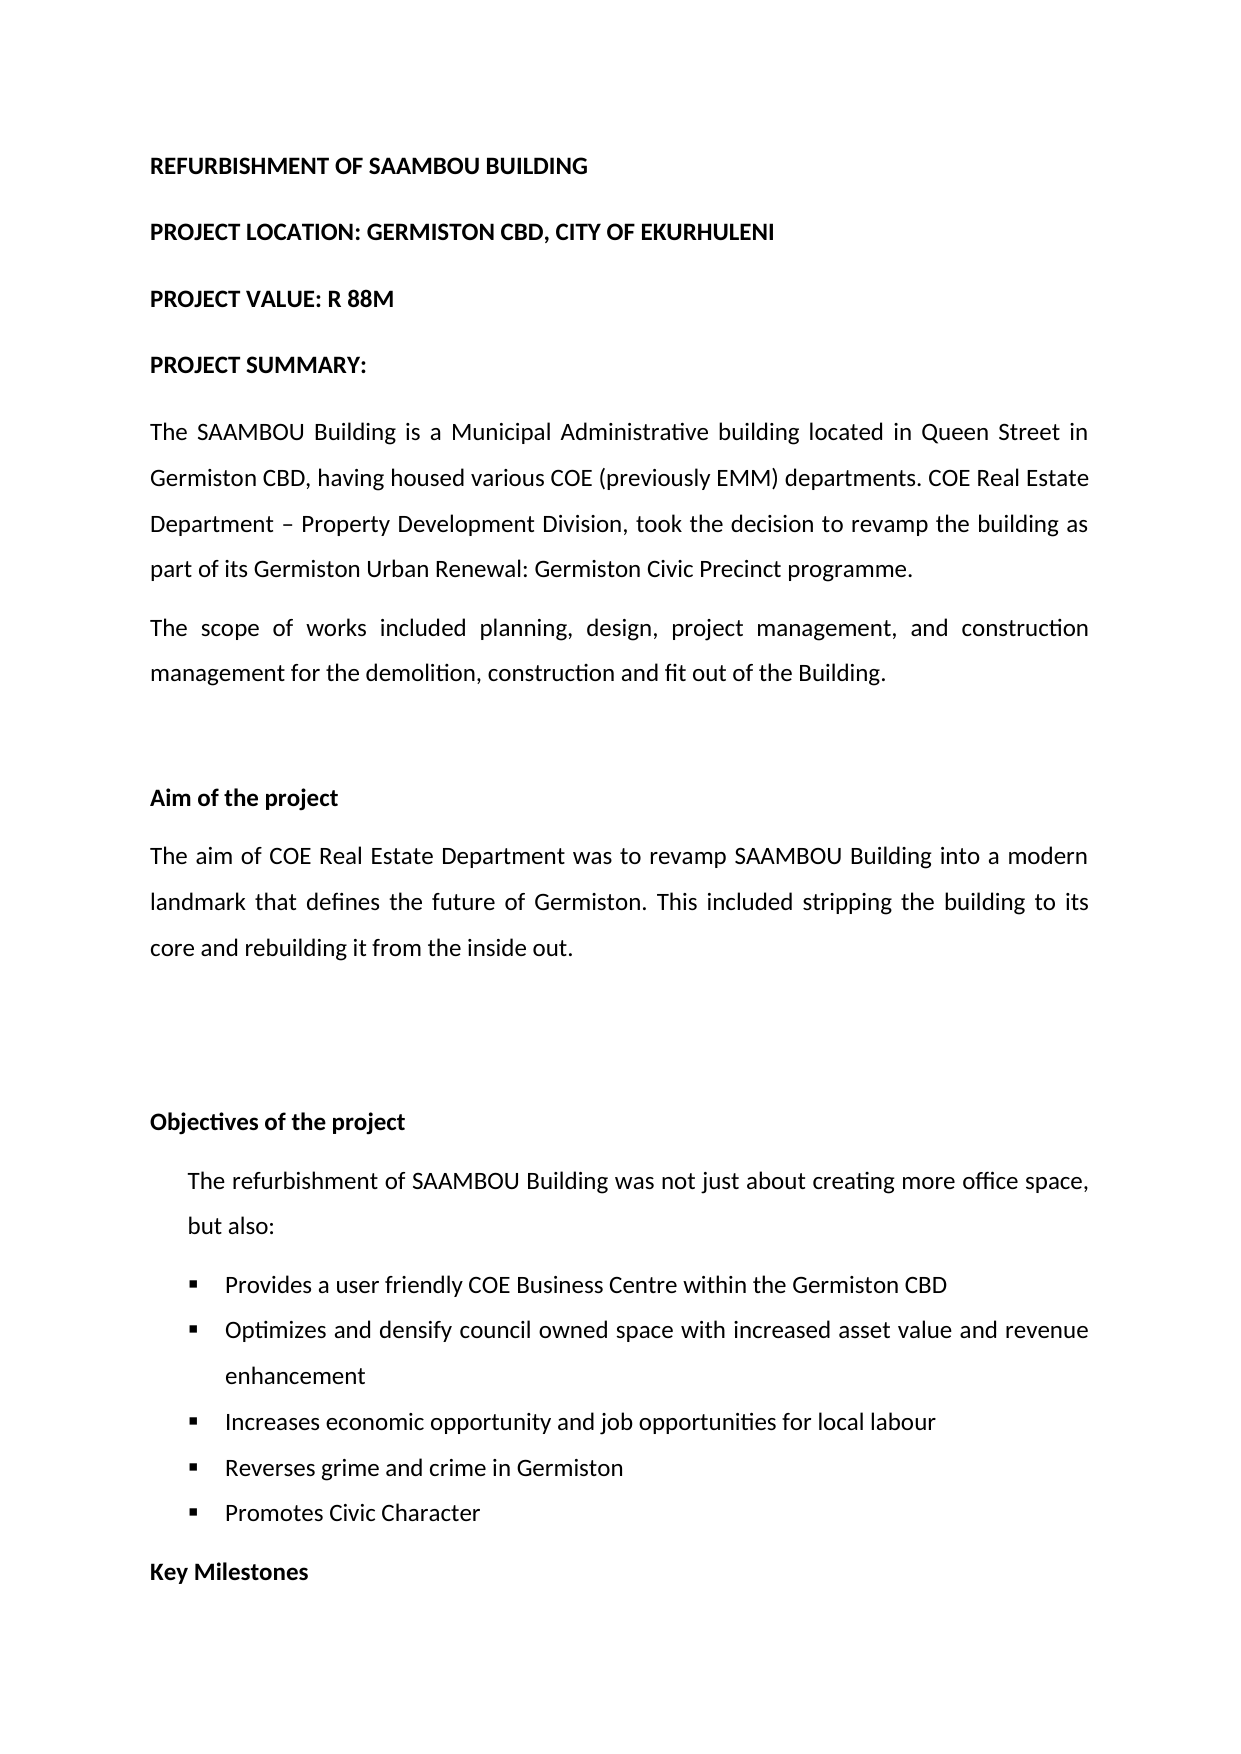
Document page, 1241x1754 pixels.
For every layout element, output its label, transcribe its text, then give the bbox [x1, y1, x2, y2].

text PROJECT SUMMARY: [150, 350, 1090, 380]
text Aim of the project [150, 782, 1090, 813]
text Objectives of the project [150, 1107, 1090, 1137]
list Increases economic opportunity and job opportunities for local labour [187, 1406, 1090, 1436]
list Promotes Civic Character [187, 1497, 1090, 1528]
text Key Milestones [150, 1556, 1090, 1586]
text REFURBISHMENT OF SAAMBOU BUILDING [150, 150, 1090, 181]
text The aim of COE Real Estate Department was to revamp SAAMBOU Building into a modern landmark that defines the future of Germiston. This included stripping the building to its core and rebuilding it from the inside out. [150, 840, 1090, 962]
list Provides a user friendly COE Business Centre within the Germiston CBD [187, 1269, 1090, 1299]
list Optimizes and densify council owned space with increased asset value and revenue enhancement [187, 1314, 1090, 1391]
text PROJECT LOCATION: GERMISTON CBD, CITY OF EKURHULENI [150, 217, 1090, 247]
list Reverses grime and crime in Germiston [187, 1452, 1090, 1482]
text PROJECT VALUE: R 88M [150, 283, 1090, 314]
text The refurbishment of SAAMBOU Building was not just about creating more office space, but also: [187, 1165, 1090, 1241]
text The SAAMBOU Building is a Municipal Administrative building located in Queen Street in Germiston CBD, having housed various COE (previously EMM) departments. COE Real Estate Department – Property Development Division, took the decision to revamp the building as part of its Germiston Urban Renewal: Germiston Civic Precinct programme. [150, 416, 1090, 584]
text The scope of works included planning, design, project management, and construction management for the demolition, construction and fit out of the Building. [150, 612, 1090, 688]
